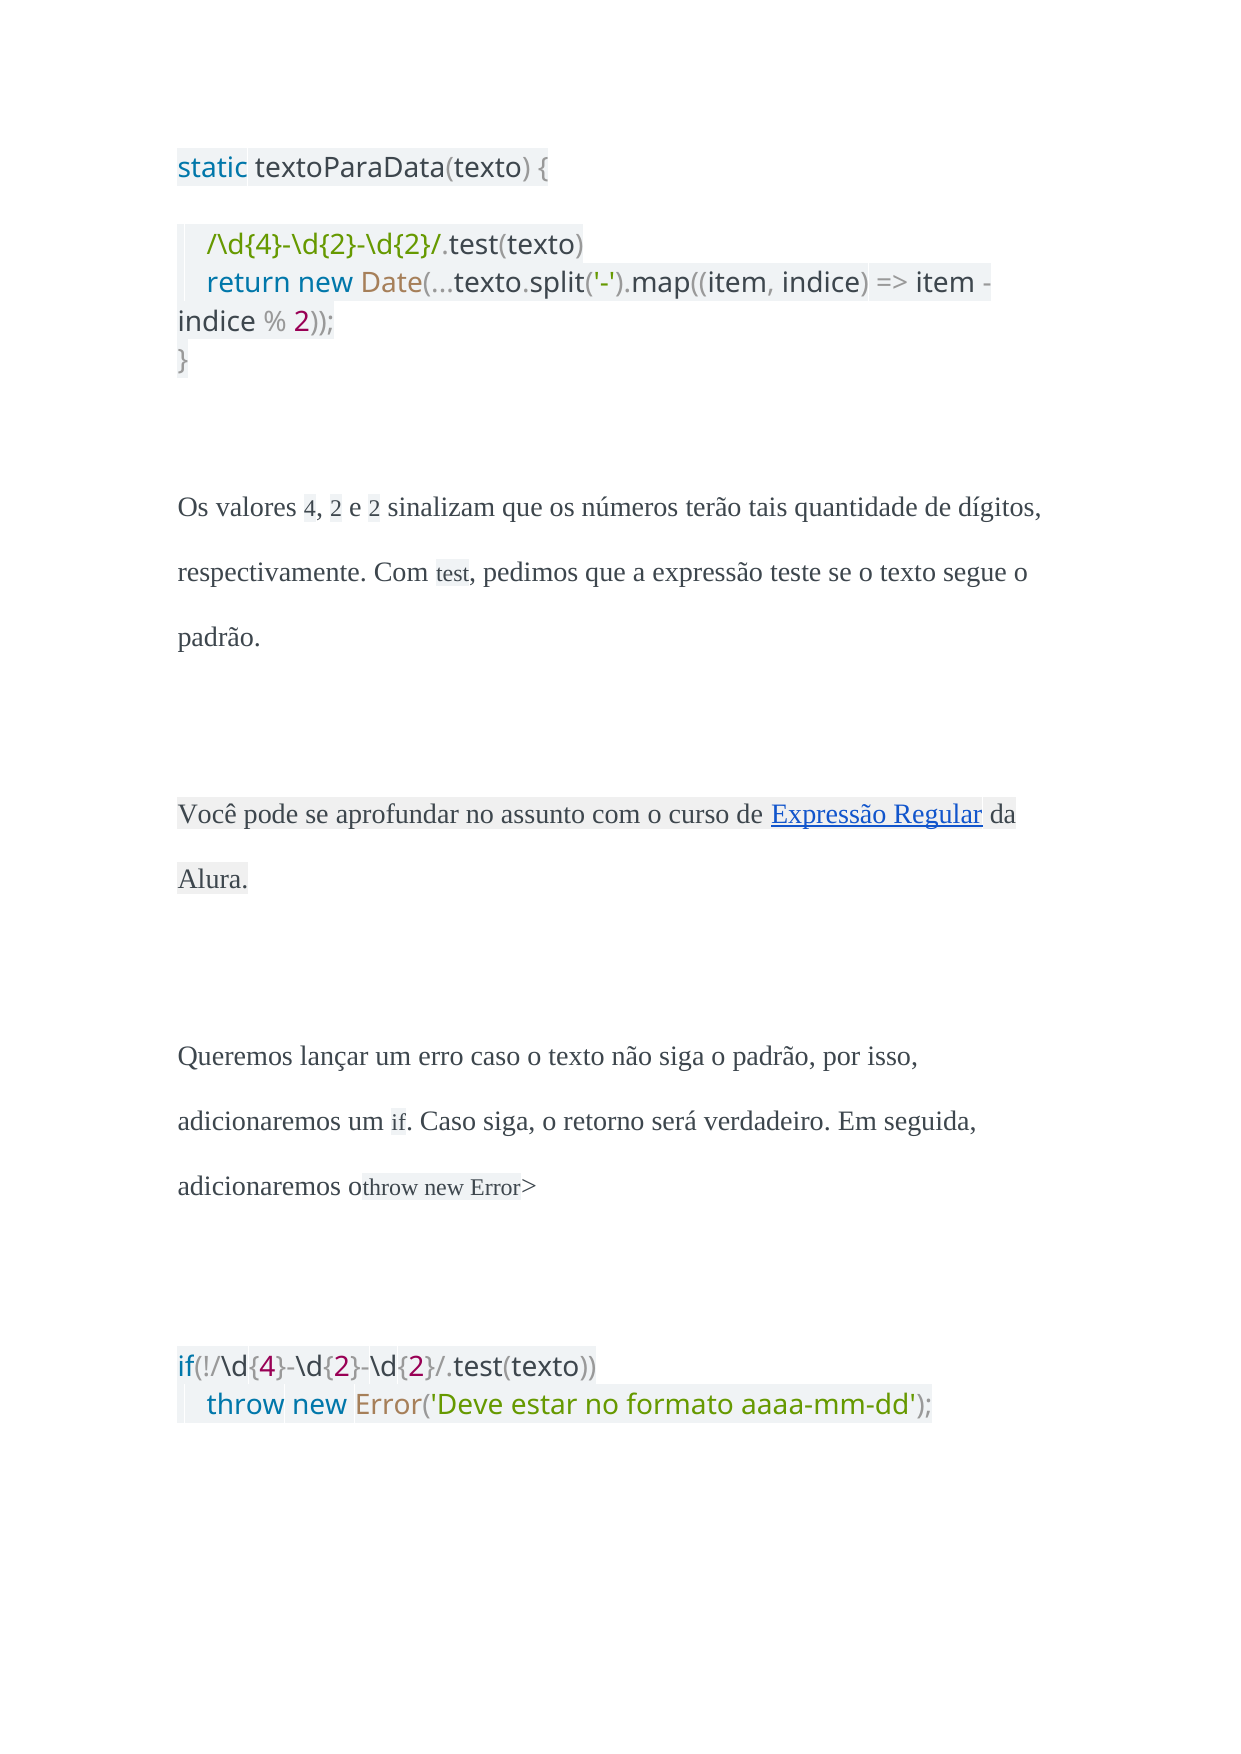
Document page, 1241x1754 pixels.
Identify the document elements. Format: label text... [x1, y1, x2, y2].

text if(!/\d{4}-\d{2}-\d{2}/.test(texto)) throw new Error('Deve estar no formato aaaa-mm-dd'); [596, 1346, 1063, 1423]
text Você pode se aprofundar no assunto com o curso de Expressão Regular da Alura. [177, 797, 1063, 894]
text Queremos lançar um erro caso o texto não siga o padrão, por isso, adicionaremos um if. Caso siga, o retorno será verdadeiro. Em seguida, adicionaremos othrow new Error> [177, 1039, 1063, 1201]
text static textoParaData(texto) { /\d{4}-\d{2}-\d{2}/.test(texto) return new Date(...texto.split('-').map((item, indice) => item - indice % 2)); } [177, 148, 1063, 378]
text Os valores 4, 2 e 2 sinalizam que os números terão tais quantidade de dígitos, respectivamente. Com test, pedimos que a expressão teste se o texto segue o padrão. [177, 490, 1063, 652]
